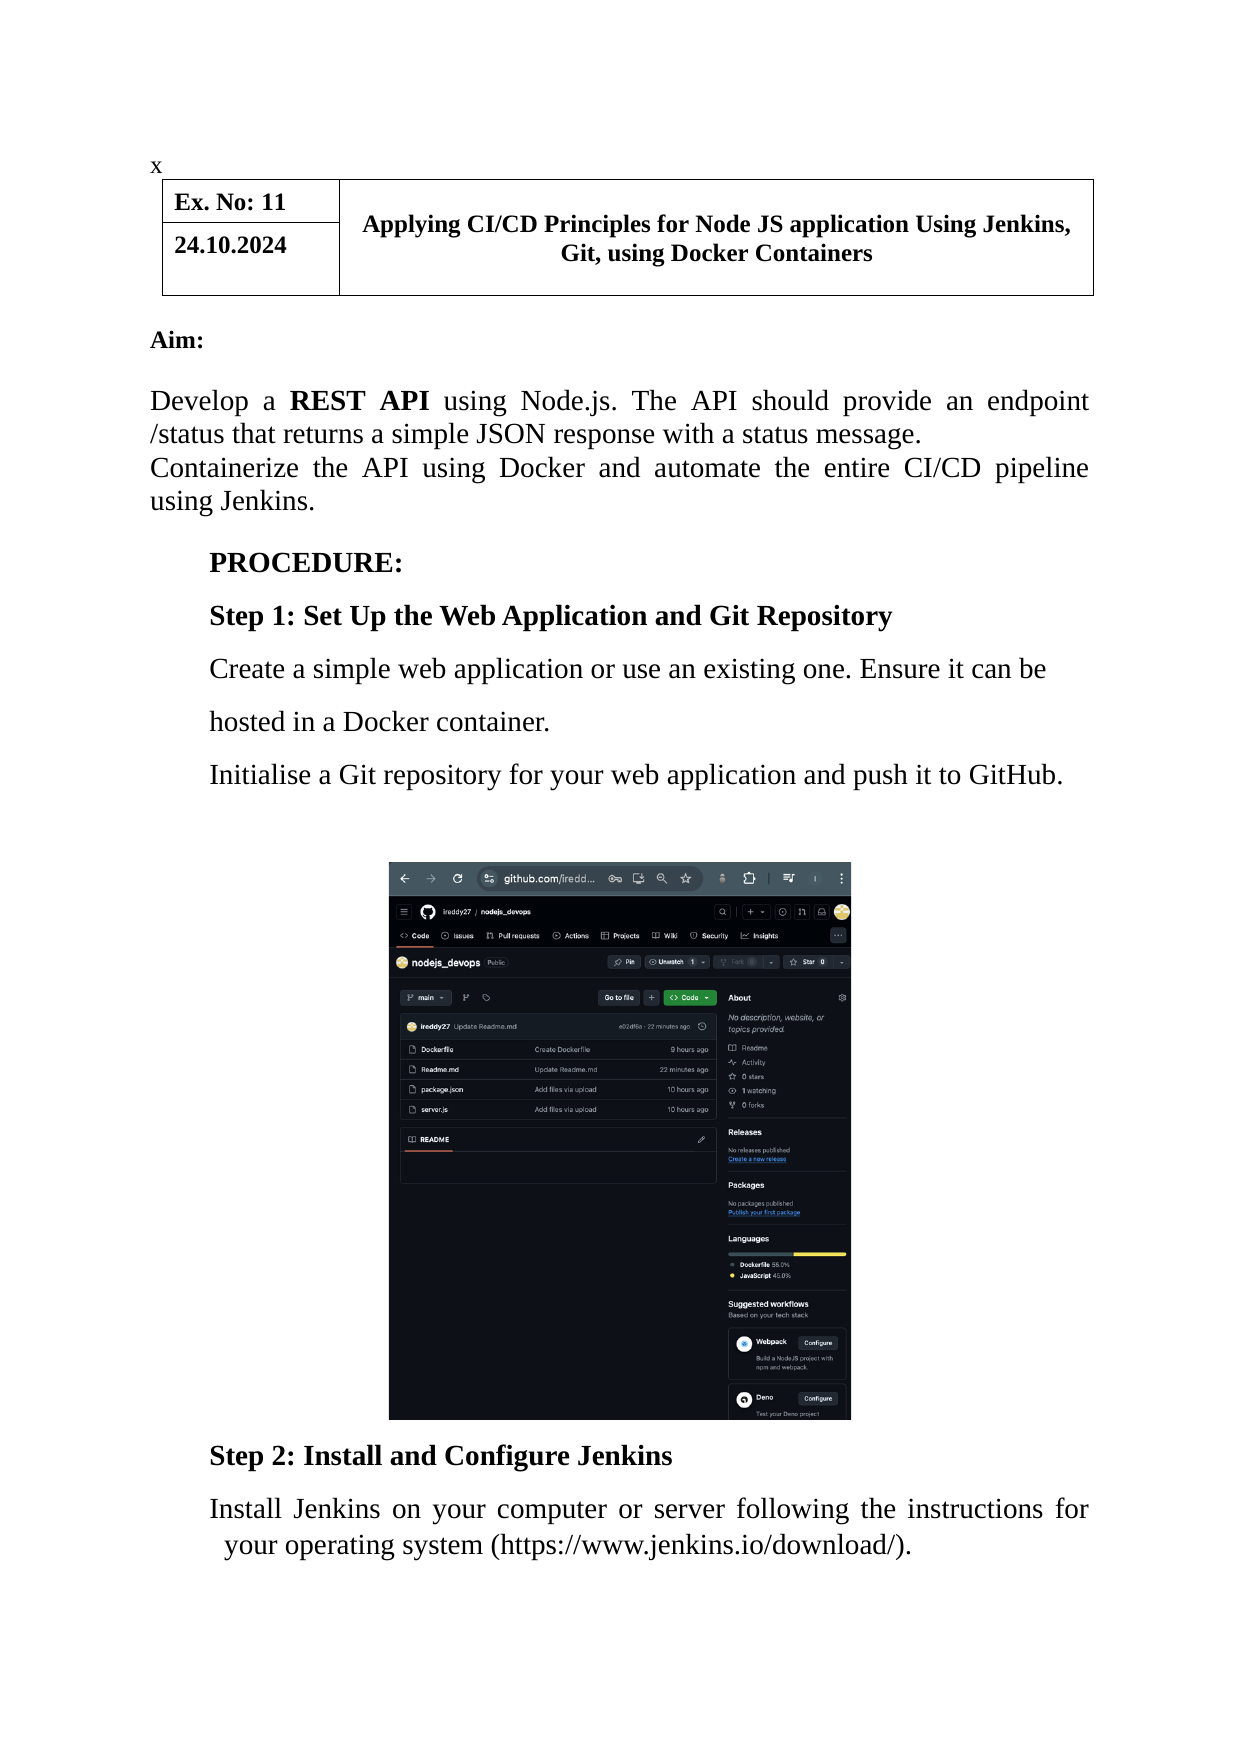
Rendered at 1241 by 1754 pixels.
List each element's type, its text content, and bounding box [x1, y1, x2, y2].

table_header Applying CI/CD Principles for Node JS application Using Jenkins, Git, using Docker Containers [340, 180, 1093, 295]
picture [388, 862, 852, 1420]
text PROCEDURE: [209, 546, 1090, 579]
text Develop a REST API using Node.js. The API should provide an endpoint /status that returns a simple JSON response with a status message. [150, 383, 1090, 450]
text Initialise a Git repository for your web application and push it to GitHub. [209, 757, 1090, 790]
text Containerize the API using Docker and automate the entire CI/CD pipeline using Jenkins. [150, 450, 1090, 517]
text Step 1: Set Up the Web Application and Git Repository [209, 598, 1090, 632]
text Step 2: Install and Configure Jenkins [209, 1438, 1090, 1472]
table_header Ex. No: 11 [163, 180, 339, 222]
text x [150, 150, 1090, 179]
text hosted in a Docker container. [209, 704, 1090, 738]
text Aim: [150, 325, 1090, 354]
table_cell 24.10.2024 [163, 223, 339, 295]
text Create a simple web application or use an existing one. Ensure it can be [209, 651, 1090, 685]
text Install Jenkins on your computer or server following the instructions for your operating system (https://www.jenkins.io/download/). [209, 1491, 1090, 1561]
